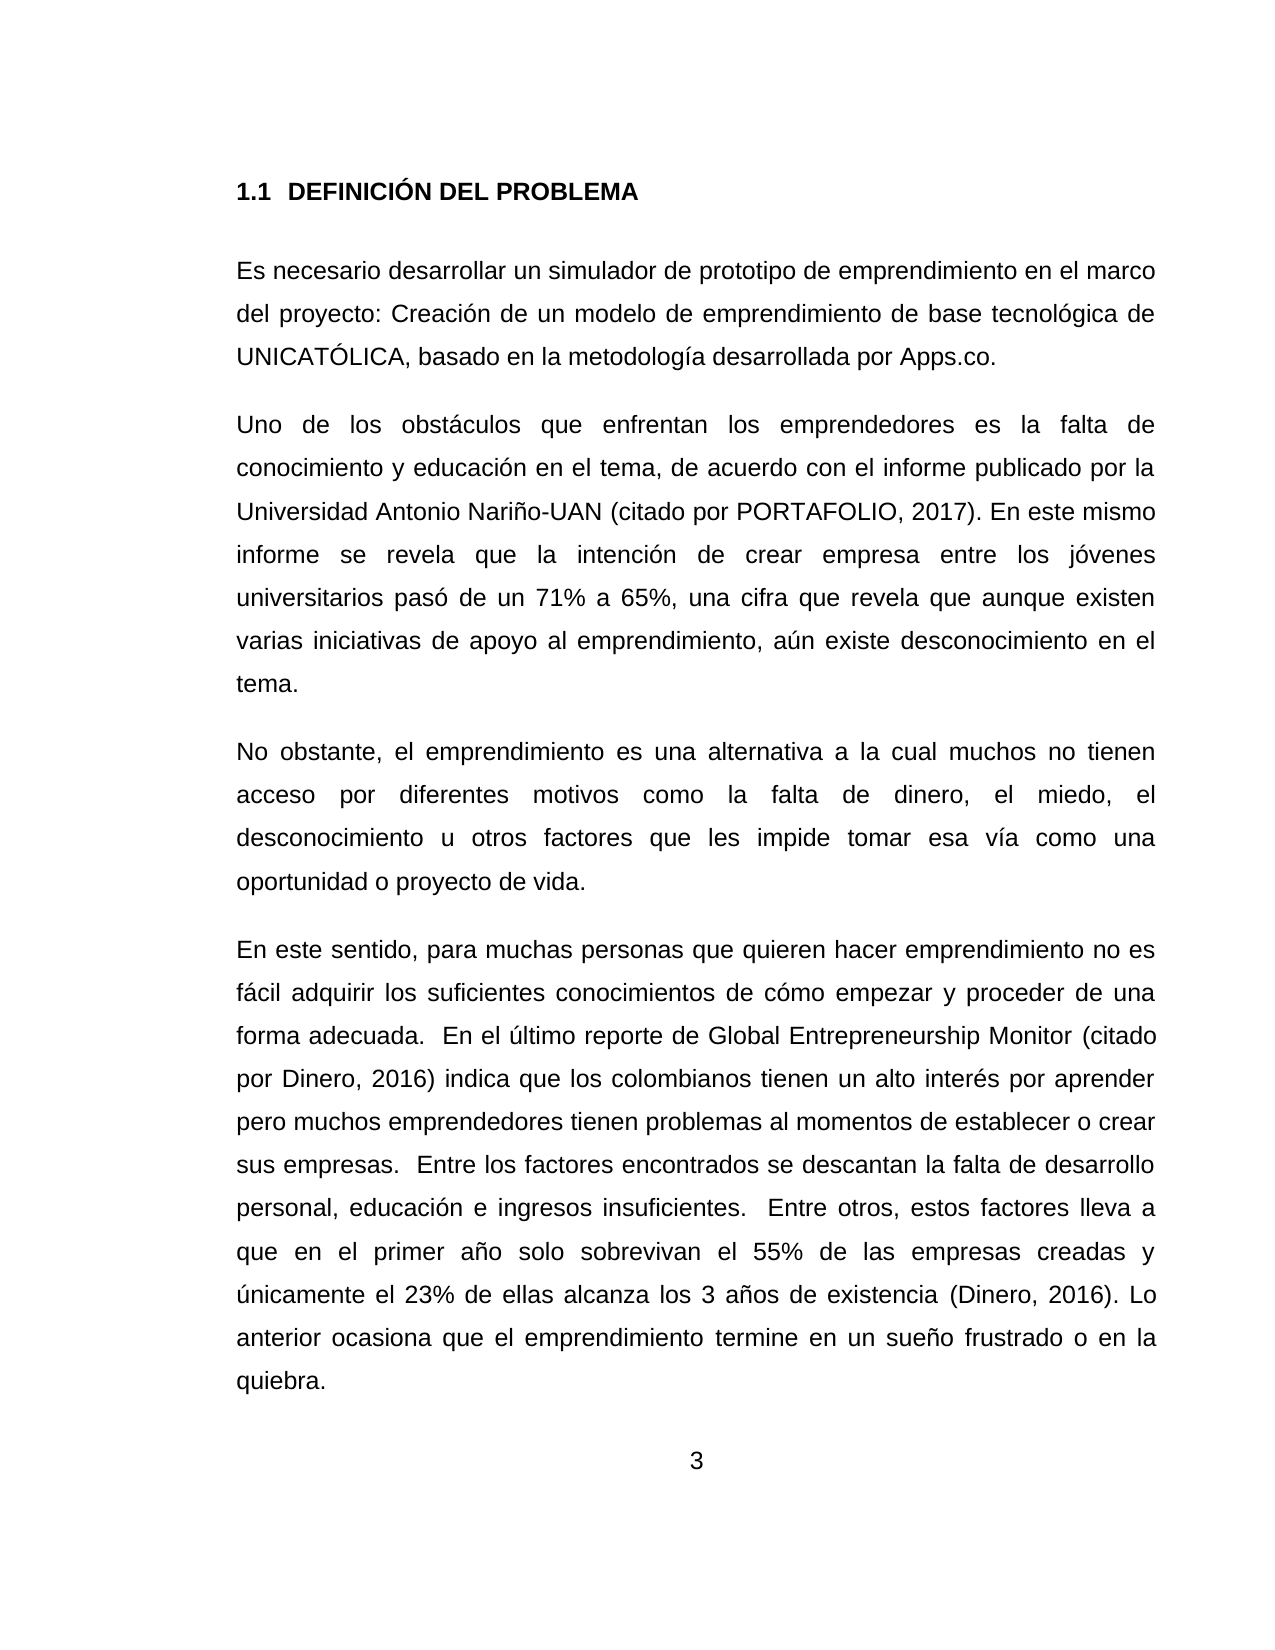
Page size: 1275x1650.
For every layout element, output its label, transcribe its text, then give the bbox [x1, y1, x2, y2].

text No obstante, el emprendimiento es una alternativa a la cual muchos no tienen acceso por diferentes motivos como la falta de dinero, el miedo, el desconocimiento u otros factores que les impide tomar esa vía como una oportunidad o proyecto de vida. [236, 737, 1157, 895]
subtitle DEFINICIÓN DEL PROBLEMA [236, 177, 1157, 206]
text Es necesario desarrollar un simulador de prototipo de emprendimiento en el marco del proyecto: Creación de un modelo de emprendimiento de base tecnológica de UNICATÓLICA, basado en la metodología desarrollada por Apps.co. [236, 256, 1157, 371]
text En este sentido, para muchas personas que quieren hacer emprendimiento no es fácil adquirir los suficientes conocimientos de cómo empezar y proceder de una forma adecuada. En el último reporte de Global Entrepreneurship Monitor (citado por Dinero, 2016) indica que los colombianos tienen un alto interés por aprender pero muchos emprendedores tienen problemas al momentos de establecer o crear sus empresas. Entre los factores encontrados se descantan la falta de desarrollo personal, educación e ingresos insuficientes. Entre otros, estos factores lleva a que en el primer año solo sobrevivan el 55% de las empresas creadas y únicamente el 23% de ellas alcanza los 3 años de existencia . Lo anterior ocasiona que el emprendimiento termine en un sueño frustrado o en la quiebra. [236, 935, 1157, 1395]
text Uno de los obstáculos que enfrentan los emprendedores es la falta de conocimiento y educación en el tema, de acuerdo con el informe publicado por la Universidad Antonio Nariño-UAN (citado por PORTAFOLIO, 2017). En este mismo informe se revela que la intención de crear empresa entre los jóvenes universitarios pasó de un 71% a 65%, una cifra que revela que aunque existen varias iniciativas de apoyo al emprendimiento, aún existe desconocimiento en el tema. [236, 410, 1157, 698]
